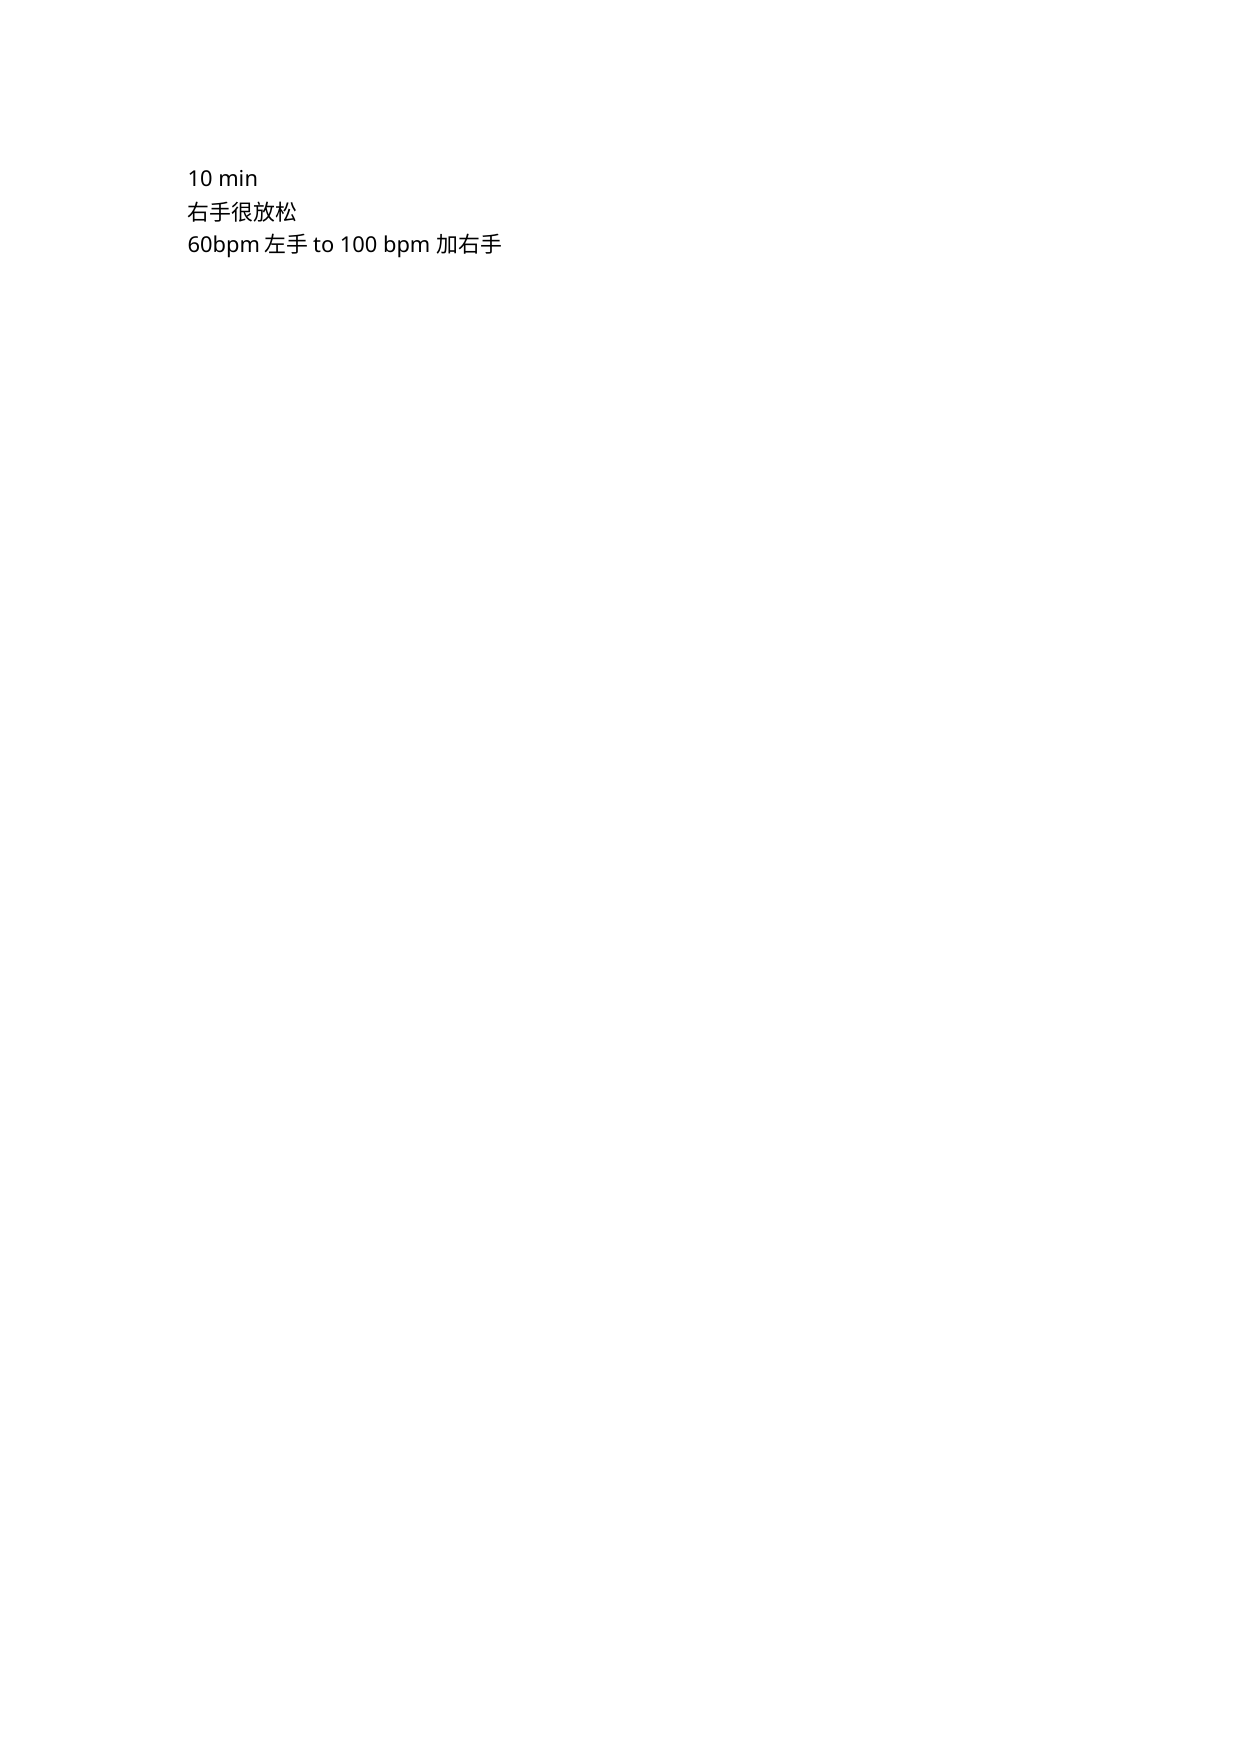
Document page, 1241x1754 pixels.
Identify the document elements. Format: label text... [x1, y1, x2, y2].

text 60bpm左手 to 100 bpm 加右手 [187, 227, 1053, 259]
text 10 min [187, 162, 1053, 194]
text 右手很放松 [187, 194, 1053, 227]
